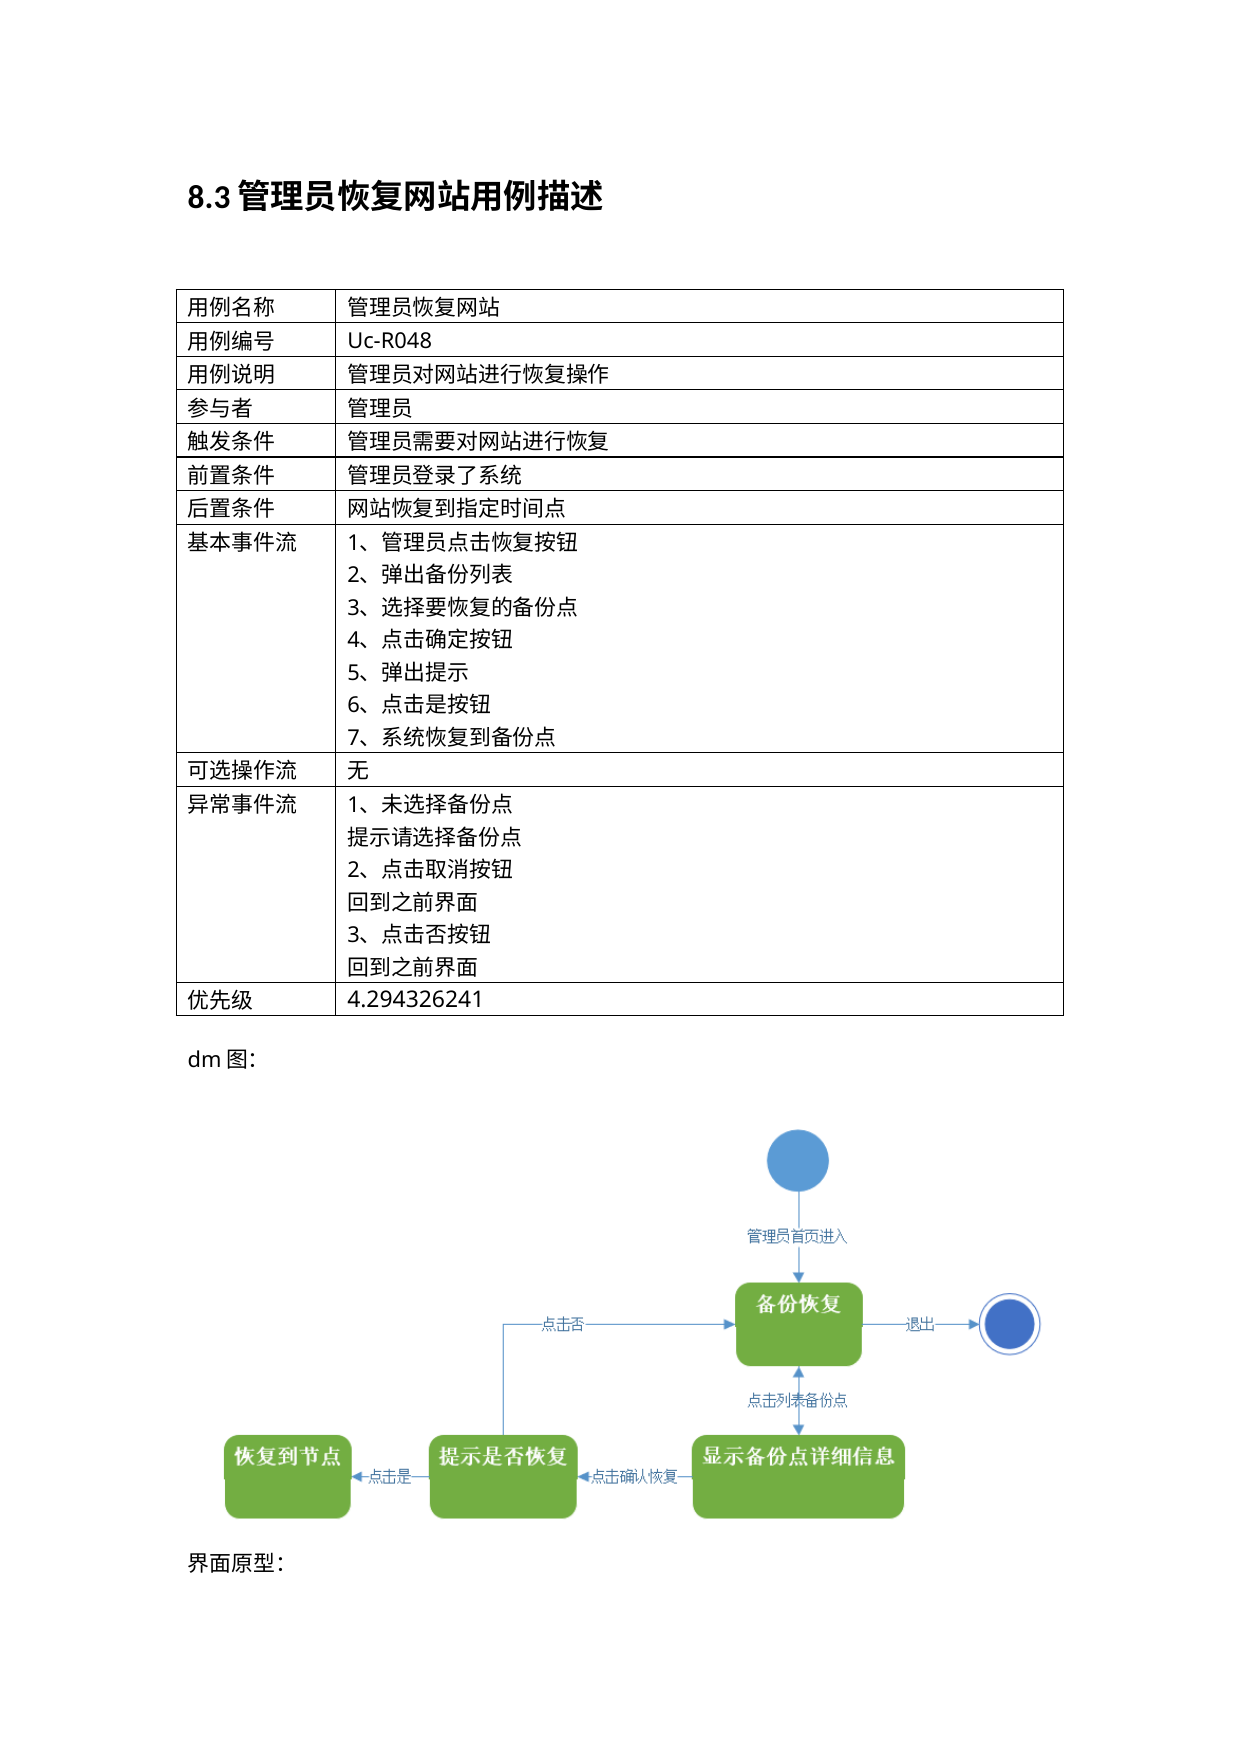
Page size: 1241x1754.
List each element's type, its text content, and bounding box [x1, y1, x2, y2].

table_cell 用例编号 [177, 323, 335, 356]
table_cell 网站恢复到指定时间点 [336, 491, 1063, 523]
table_cell 管理员 [336, 390, 1063, 423]
table_cell 异常事件流 [177, 787, 335, 982]
table_cell Uc-R048 [336, 323, 1063, 356]
table_header 用例名称 [177, 290, 335, 322]
table_cell 用例说明 [177, 357, 335, 389]
table_cell 管理员登录了系统 [336, 458, 1063, 490]
table_cell 后置条件 [177, 491, 335, 523]
table_cell 管理员对网站进行恢复操作 [336, 357, 1063, 389]
subtitle 8.3管理员恢复网站用例描述 [187, 162, 1053, 227]
table_cell 4.294326241 [336, 983, 1063, 1015]
table_cell 触发条件 [177, 424, 335, 456]
table_cell 优先级 [177, 983, 335, 1015]
text 界面原型： [187, 1546, 1053, 1578]
picture [187, 1090, 1053, 1545]
table_cell 可选操作流 [177, 753, 335, 786]
table_cell 前置条件 [177, 458, 335, 490]
table_cell 无 [336, 753, 1063, 786]
subtitle dm图： [187, 1041, 1053, 1074]
table_cell 1、未选择备份点 提示请选择备份点 2、点击取消按钮 回到之前界面 3、点击否按钮 回到之前界面 [336, 787, 1063, 982]
table_cell 参与者 [177, 390, 335, 423]
table_header 管理员恢复网站 [336, 290, 1063, 322]
table_cell 1、管理员点击恢复按钮 2、弹出备份列表 3、选择要恢复的备份点 4、点击确定按钮 5、弹出提示 6、点击是按钮 7、系统恢复到备份点 [336, 525, 1063, 752]
table_cell 管理员需要对网站进行恢复 [336, 424, 1063, 456]
table_cell 基本事件流 [177, 525, 335, 752]
